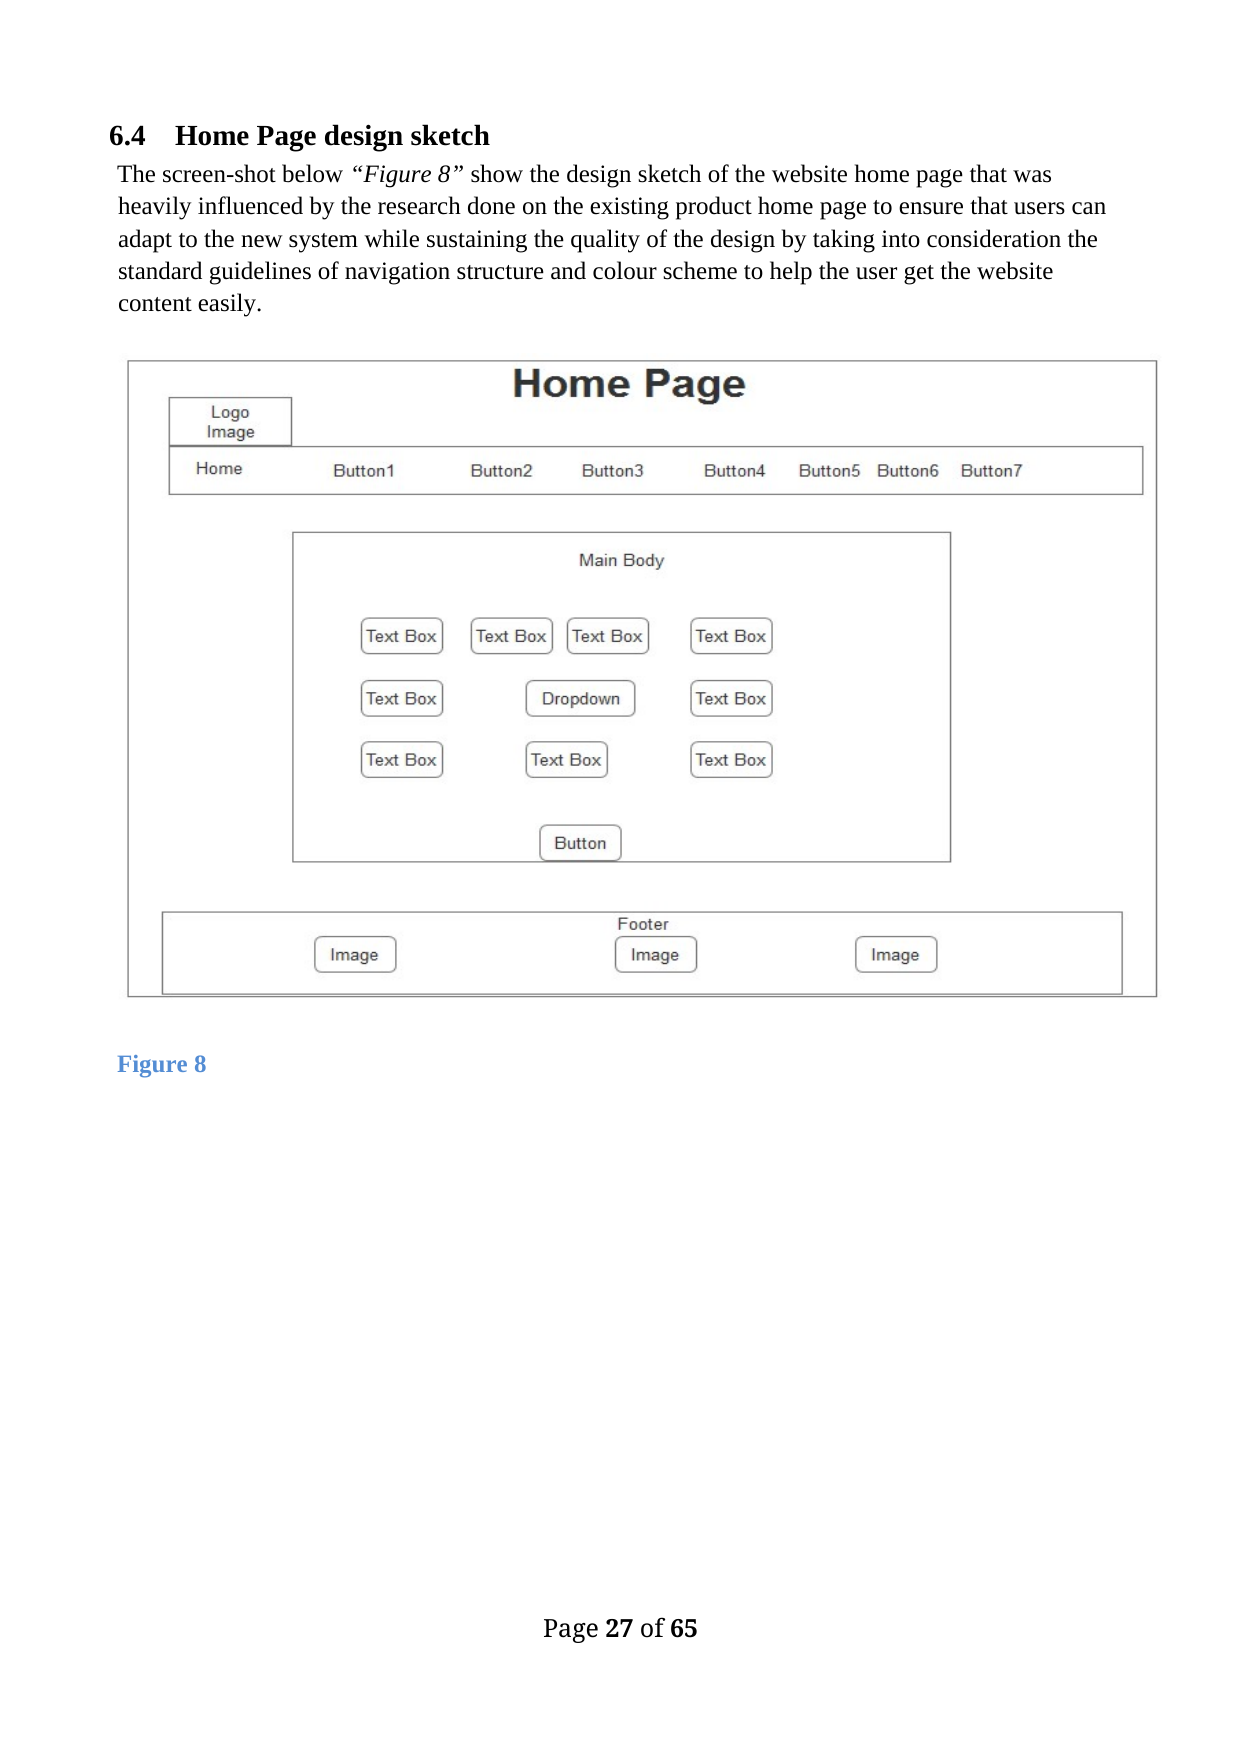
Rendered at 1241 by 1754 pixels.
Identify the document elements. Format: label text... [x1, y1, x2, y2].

subtitle 6.4 Home Page design sketch [109, 118, 1128, 152]
picture [118, 353, 1167, 1001]
text Figure 8 [117, 1049, 1128, 1078]
text The screen-shot below “Figure 8” show the design sketch of the website home page that was heavily influenced by the research done on the existing product home page to ensure that users can adapt to the new system while sustaining the quality of the design by taking into consideration the standard guidelines of navigation structure and colour scheme to help the user get the website content easily. [117, 159, 1127, 317]
